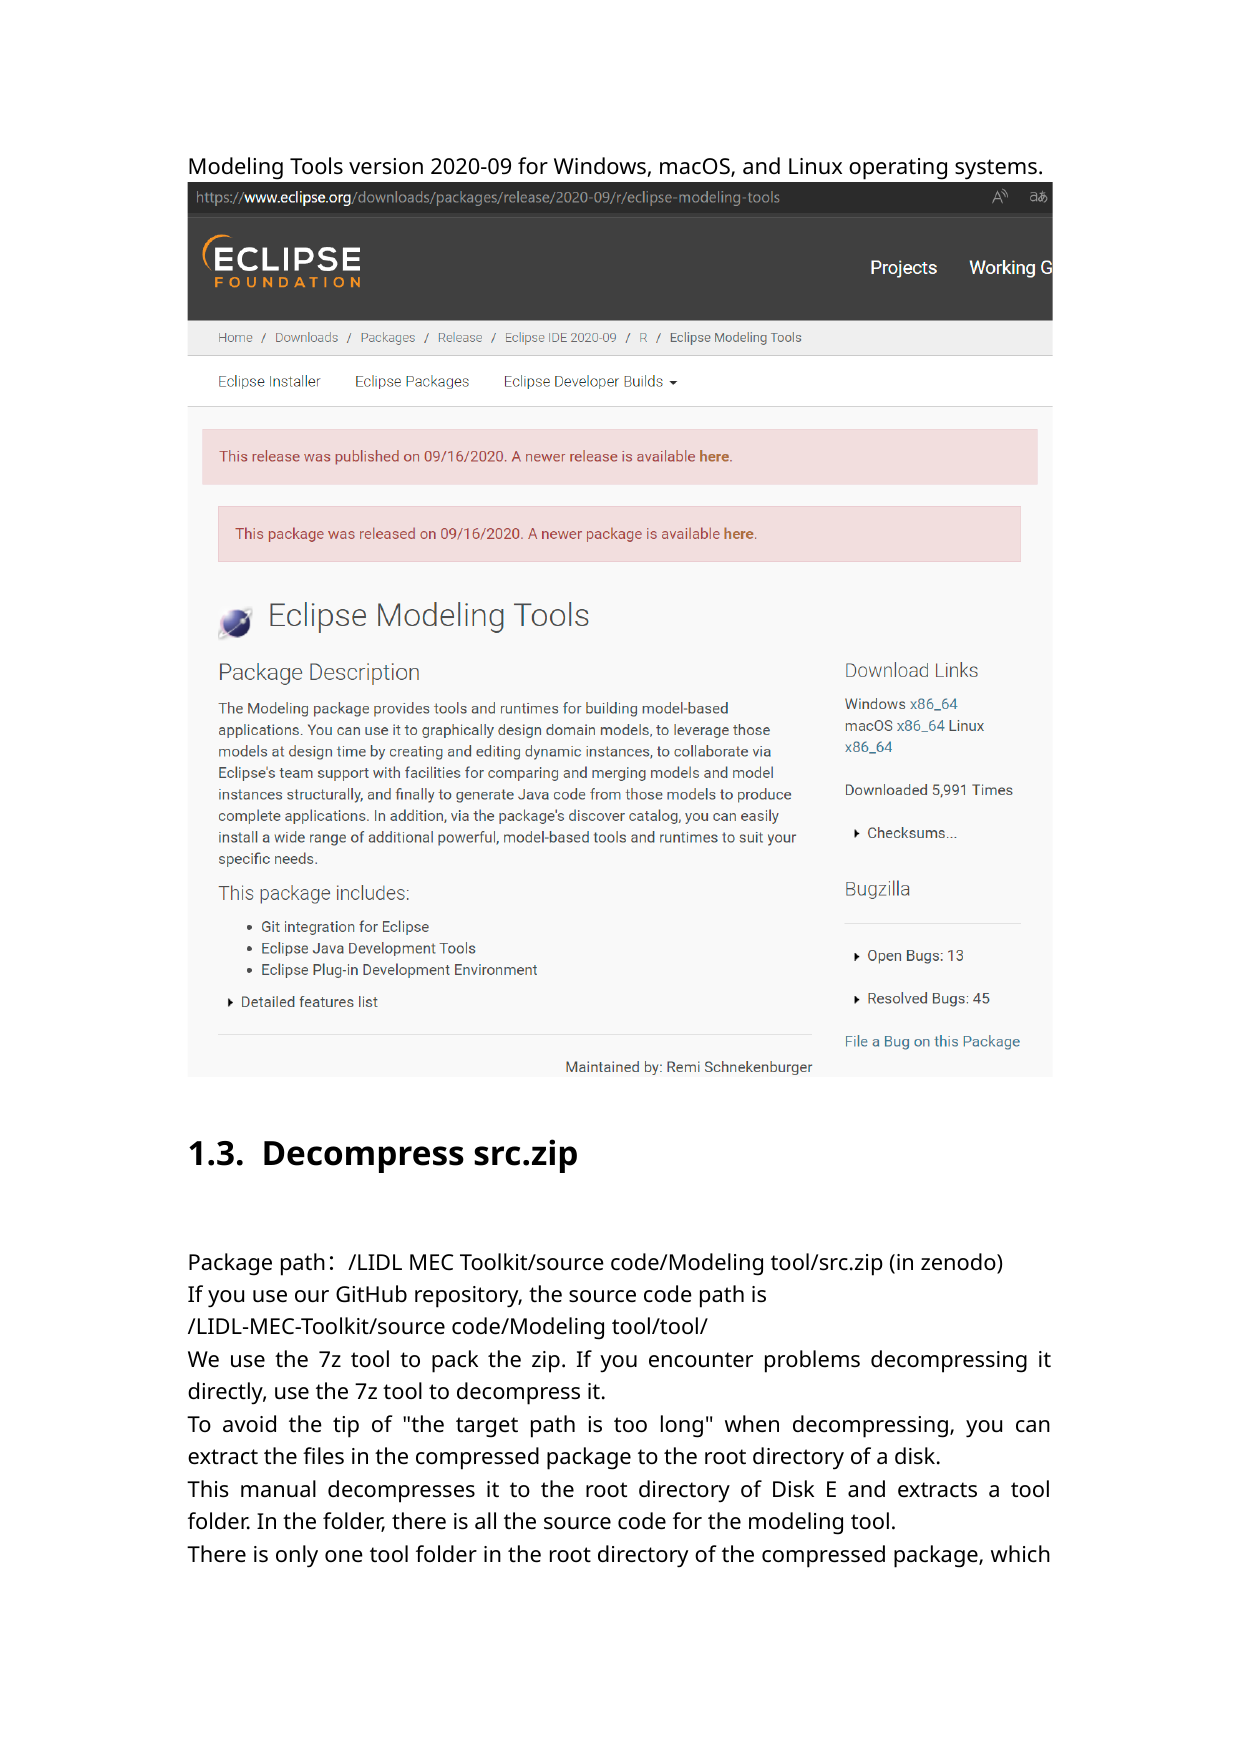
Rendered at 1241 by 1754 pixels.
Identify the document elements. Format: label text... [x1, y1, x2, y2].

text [187, 150, 1053, 182]
text If you use our GitHub repository, the source code path is /LIDL-MEC-Toolkit/source code/Modeling tool/tool/ [187, 1277, 1053, 1342]
text We use the 7z tool to pack the zip. If you encounter problems decompressing it directly, use the 7z tool to decompress it. [187, 1342, 1053, 1407]
picture [187, 182, 1053, 1077]
text Package path：/LIDL MEC Toolkit/source code/Modeling tool/src.zip (in zenodo) [187, 1245, 1053, 1277]
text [187, 1537, 1053, 1570]
text This manual decompresses it to the root directory of Disk E and extracts a tool folder. In the folder, there is all the source code for the modeling tool. [187, 1472, 1053, 1537]
text To avoid the tip of "the target path is too long" when decompressing, you can extract the files in the compressed package to the root directory of a disk. [187, 1407, 1053, 1472]
subtitle Decompress src.zip [187, 1119, 1053, 1184]
